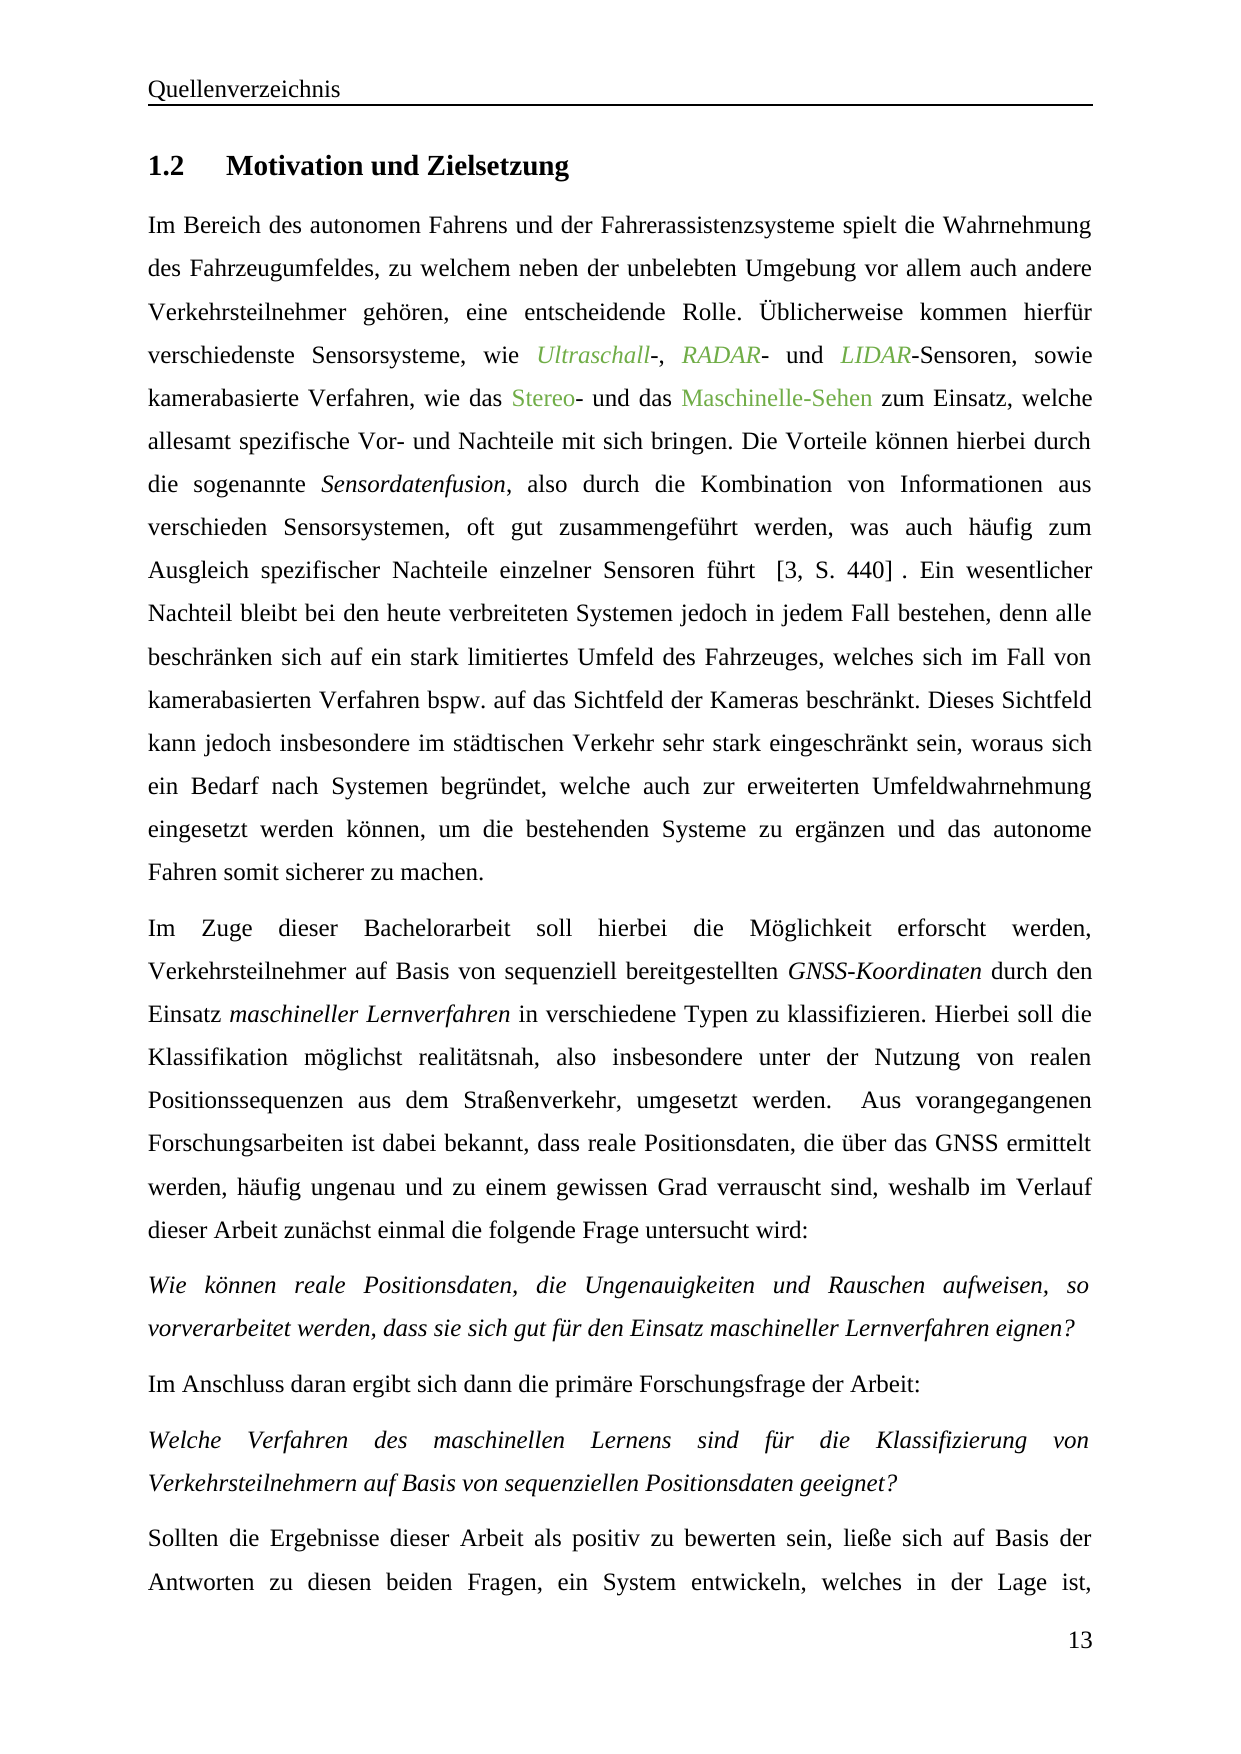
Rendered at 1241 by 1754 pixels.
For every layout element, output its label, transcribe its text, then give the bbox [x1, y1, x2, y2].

text Wie können reale Positionsdaten, die Ungenauigkeiten und Rauschen aufweisen, so vorverarbeitet werden, dass sie sich gut für den Einsatz maschineller Lernverfahren eignen? [148, 1270, 1093, 1342]
text Im Zuge dieser Bachelorarbeit soll hierbei die Möglichkeit erforscht werden, Verkehrsteilnehmer auf Basis von sequenziell bereitgestellten GNSS-Koordinaten durch den Einsatz maschineller Lernverfahren in verschiedene Typen zu klassifizieren. Hierbei soll die Klassifikation möglichst realitätsnah, also insbesondere unter der Nutzung von realen Positionssequenzen aus dem Straßenverkehr, umgesetzt werden. Aus vorangegangenen Forschungsarbeiten ist dabei bekannt, dass reale Positionsdaten, die über das GNSS ermittelt werden, häufig ungenau und zu einem gewissen Grad verrauscht sind, weshalb im Verlauf dieser Arbeit zunächst einmal die folgende Frage untersucht wird: [148, 913, 1093, 1243]
text Welche Verfahren des maschinellen Lernens sind für die Klassifizierung von Verkehrsteilnehmern auf Basis von sequenziellen Positionsdaten geeignet? [148, 1425, 1093, 1497]
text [148, 1523, 1093, 1595]
text Im Bereich des autonomen Fahrens und der Fahrerassistenzsysteme spielt die Wahrnehmung des Fahrzeugumfeldes, zu welchem neben der unbelebten Umgebung vor allem auch andere Verkehrsteilnehmer gehören, eine entscheidende Rolle. Üblicherweise kommen hierfür verschiedenste Sensorsysteme, wie Ultraschall-, RADAR- und LIDAR-Sensoren, sowie kamerabasierte Verfahren, wie das Stereo- und das Maschinelle-Sehen zum Einsatz, welche allesamt spezifische Vor- und Nachteile mit sich bringen. Die Vorteile können hierbei durch die sogenannte Sensordatenfusion, also durch die Kombination von Informationen aus verschieden Sensorsystemen, oft gut zusammengeführt werden, was auch häufig zum Ausgleich spezifischer Nachteile einzelner Sensoren führt . Ein wesentlicher Nachteil bleibt bei den heute verbreiteten Systemen jedoch in jedem Fall bestehen, denn alle beschränken sich auf ein stark limitiertes Umfeld des Fahrzeuges, welches sich im Fall von kamerabasierten Verfahren bspw. auf das Sichtfeld der Kameras beschränkt. Dieses Sichtfeld kann jedoch insbesondere im städtischen Verkehr sehr stark eingeschränkt sein, woraus sich ein Bedarf nach Systemen begründet, welche auch zur erweiterten Umfeldwahrnehmung eingesetzt werden können, um die bestehenden Systeme zu ergänzen und das autonome Fahren somit sicherer zu machen. [148, 210, 1093, 886]
text Im Anschluss daran ergibt sich dann die primäre Forschungsfrage der Arbeit: [148, 1369, 1093, 1398]
subtitle Motivation und Zielsetzung [148, 148, 1093, 181]
